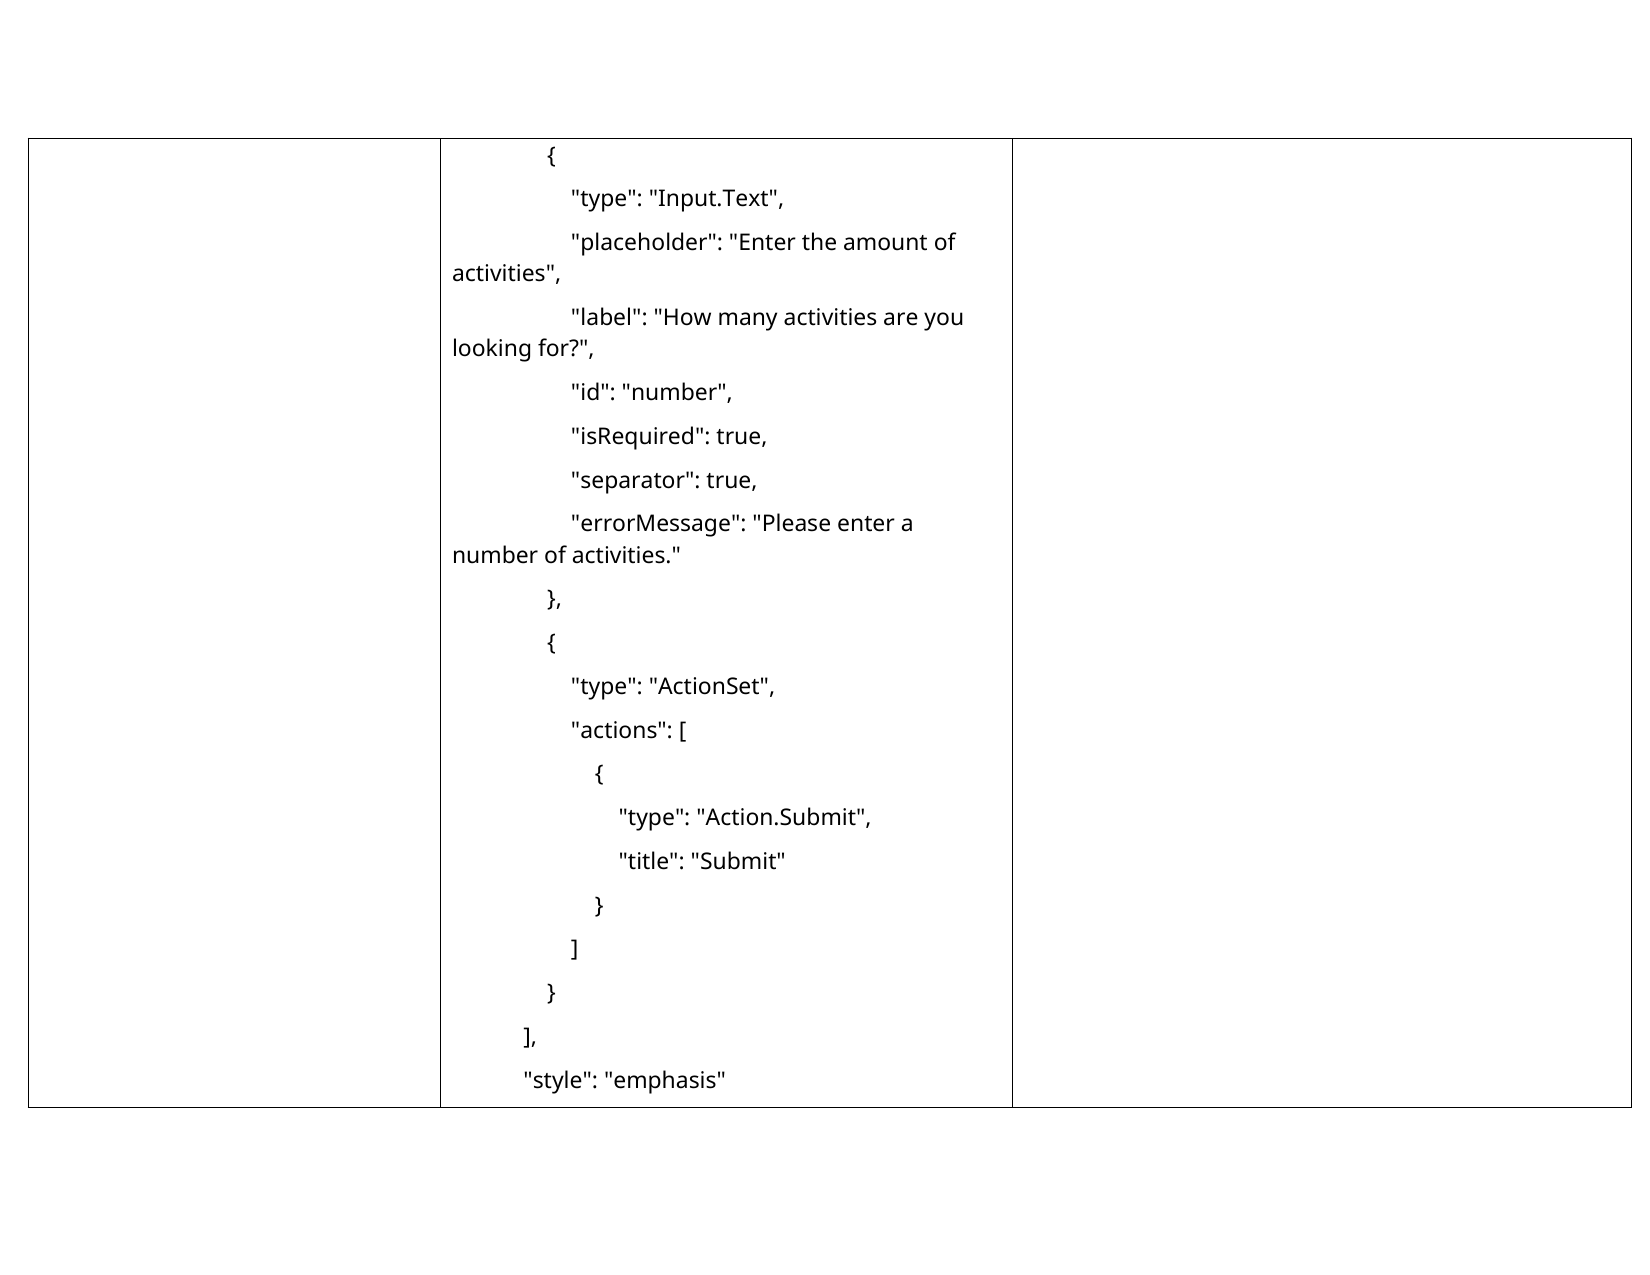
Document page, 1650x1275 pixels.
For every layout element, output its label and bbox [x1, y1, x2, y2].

table_cell [441, 139, 1012, 1107]
table_cell [1013, 139, 1631, 1107]
table_cell [29, 139, 440, 1107]
